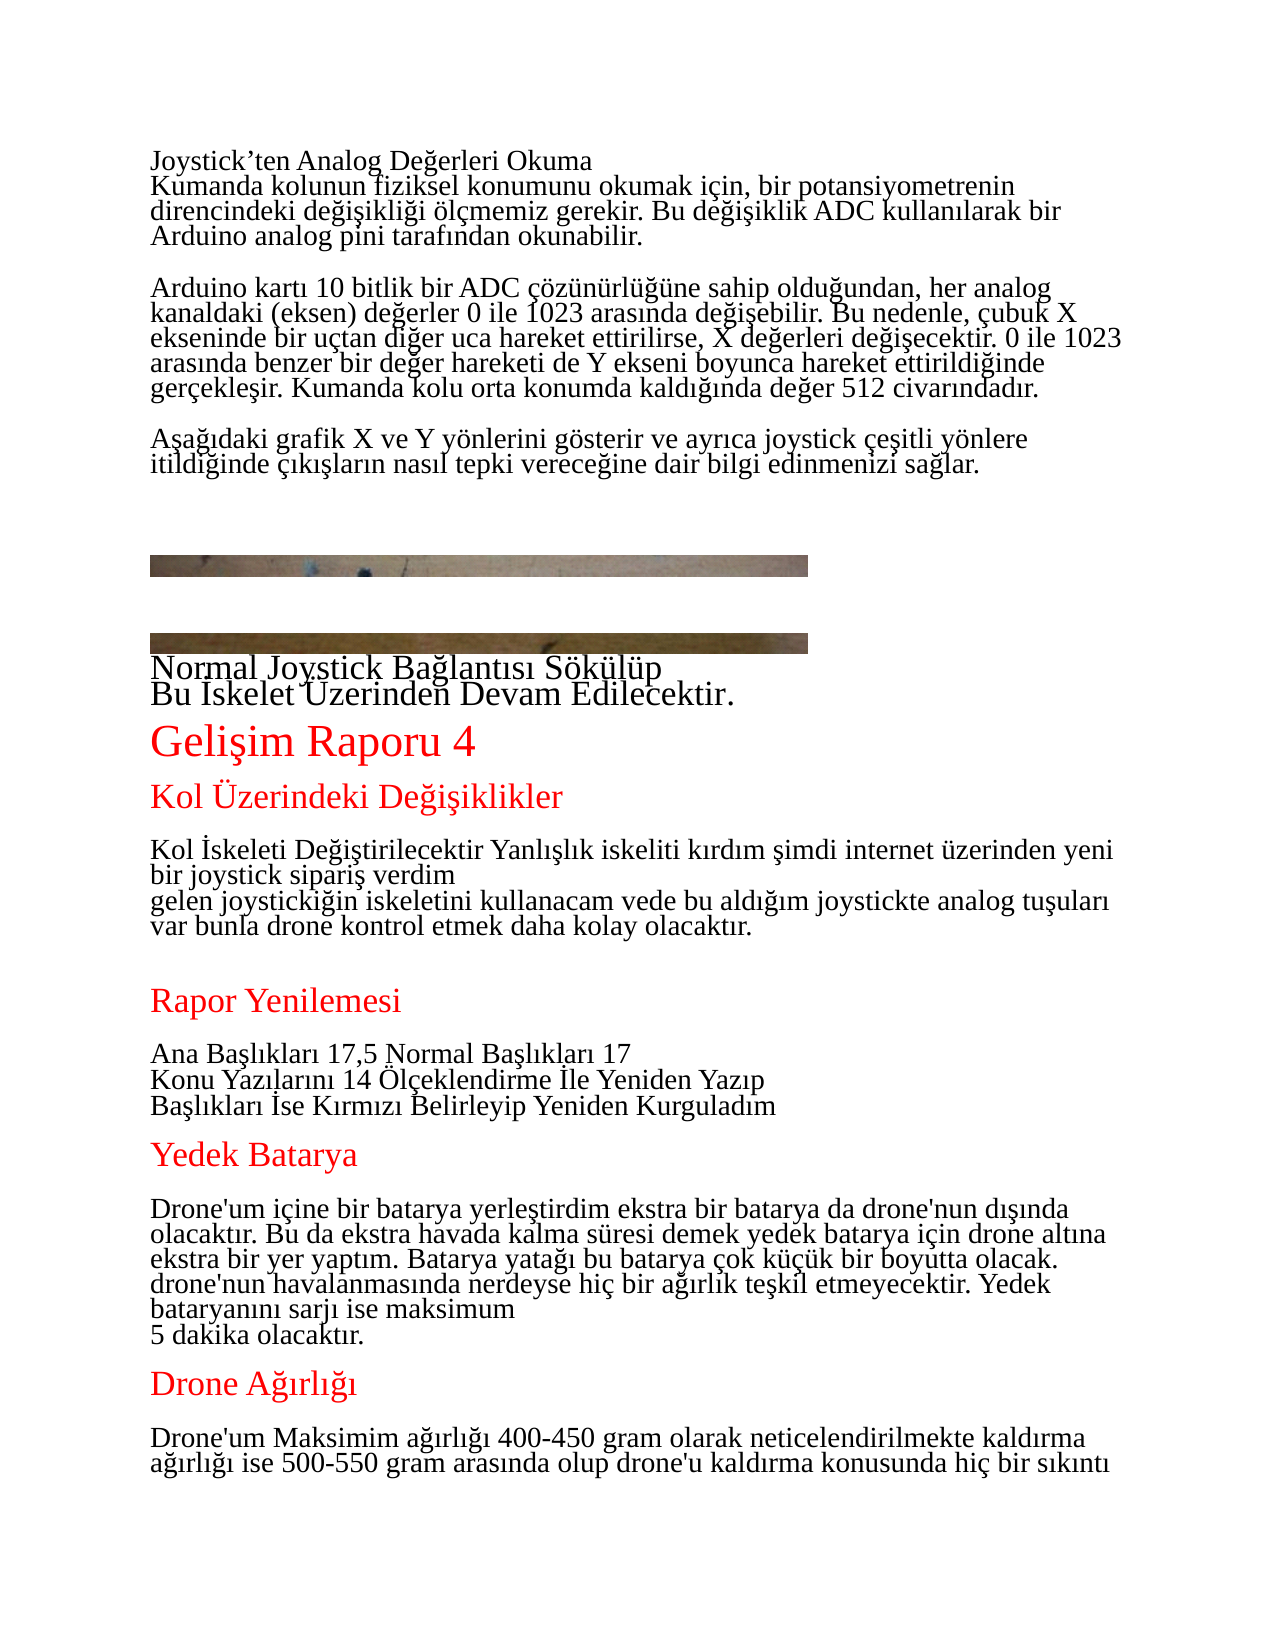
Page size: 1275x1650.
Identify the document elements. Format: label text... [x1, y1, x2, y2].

text Aşağıdaki grafik X ve Y yönlerini gösterir ve ayrıca joystick çeşitli yönlere itildiğinde çıkışların nasıl tepki vereceğine dair bilgi edinmenizi sağlar. [150, 429, 1125, 479]
text Gelişim Raporu 4 [150, 737, 242, 762]
text Joystick’ten Analog Değerleri Okuma [150, 150, 1125, 175]
text Gelişim Raporu 4 [364, 737, 1125, 762]
text Arduino kartı 10 bitlik bir ADC çözünürlüğüne sahip olduğundan, her analog kanaldaki (eksen) değerler 0 ile 1023 arasında değişebilir. Bu nedenle, çubuk X ekseninde bir uçtan diğer uca hareket ettirilirse, X değerleri değişecektir. 0 ile 1023 arasında benzer bir değer hareketi de Y ekseni boyunca hareket ettirildiğinde gerçekleşir. Kumanda kolu orta konumda kaldığında değer 512 civarındadır. [150, 277, 1125, 402]
text Gelişim Raporu 4 [234, 737, 360, 762]
text Kumanda kolunun fiziksel konumunu okumak için, bir potansiyometrenin direncindeki değişikliği ölçmemiz gerekir. Bu değişiklik ADC kullanılarak bir Arduino analog pini tarafından okunabilir. [150, 176, 1125, 251]
text Drone'um içine bir batarya yerleştirdim ekstra bir batarya da drone'nun dışında olacaktır. Bu da ekstra havada kalma süresi demek yedek batarya için drone altına ekstra bir yer yaptım. Batarya yatağı bu batarya çok küçük bir boyutta olacak. drone'nun havalanmasında nerdeyse hiç bir ağırlık teşkil etmeyecektir. Yedek bataryanını sarjı ise maksimum [150, 1198, 1125, 1323]
text gelen joystickiğin iskeletini kullanacam vede bu aldığım joystickte analog tuşuları var bunla drone kontrol etmek daha kolay olacaktır. [150, 890, 1125, 940]
text Ana Başlıkları 17,5 Normal Başlıkları 17 [150, 1044, 1125, 1069]
text Rapor Yenilemesi [150, 992, 1125, 1017]
text Drone Ağırlığı [150, 1376, 1125, 1401]
text Bu İskelet Üzerinden Devam Edilecektir. [150, 685, 1125, 710]
text 5 dakika olacaktır. [150, 1324, 1125, 1349]
text Normal Joystick Bağlantısı Sökülüp [150, 659, 1125, 684]
text Yedek Batarya [150, 1147, 1125, 1172]
text Başlıkları İse Kırmızı Belirleyip Yeniden Kurguladım [150, 1095, 1125, 1120]
text Konu Yazılarını 14 Ölçeklendirme İle Yeniden Yazıp [150, 1070, 1125, 1095]
text Kol İskeleti Değiştirilecektir Yanlışlık iskeliti kırdım şimdi internet üzerinden yeni bir joystick sipariş verdim [150, 839, 1125, 889]
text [150, 1427, 1125, 1477]
text Kol Üzerindeki Değişiklikler [150, 788, 1125, 813]
